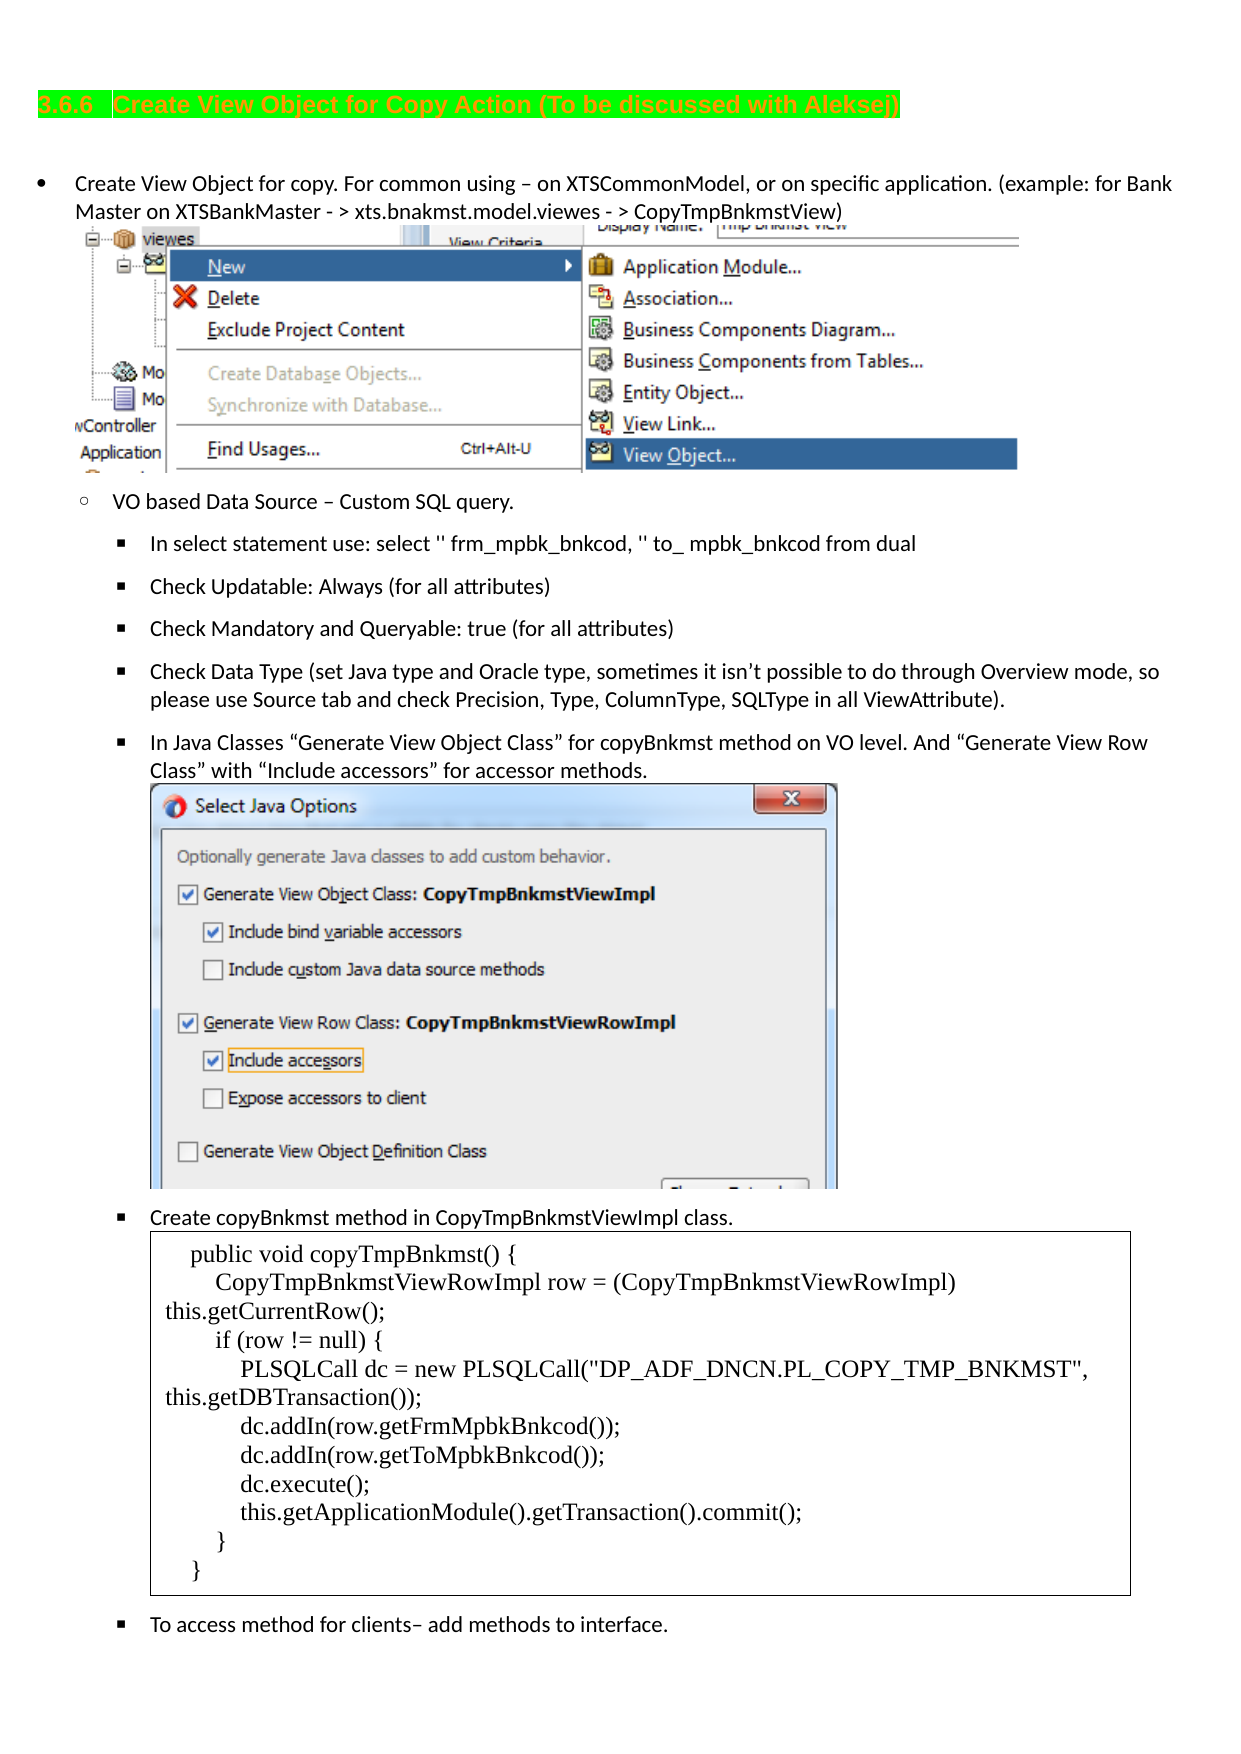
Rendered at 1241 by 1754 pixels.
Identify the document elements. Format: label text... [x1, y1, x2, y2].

picture [75, 225, 1019, 473]
list Check Updatable: Always (for all attributes) [112, 572, 1203, 600]
list VO based Data Source – Custom SQL query. [75, 487, 1203, 515]
list Check Data Type (set Java type and Oracle type, sometimes it isn’t possible to do through Overview mode, so please use Source tab and check Precision, Type, ColumnType, SQLType in all ViewAttribute). [112, 657, 1203, 713]
list In select statement use: select '' frm_mpbk_bnkcod, '' to_ mpbk_bnkcod from dual [112, 529, 1203, 557]
list Check Mandatory and Queryable: true (for all attributes) [112, 614, 1203, 643]
picture [150, 783, 838, 1189]
subtitle 3.6.6 Create View Object for Copy Action (To be discussed with Aleksej) [37, 89, 1203, 118]
list To access method for clients– add methods to interface. [112, 1610, 1203, 1638]
list Create copyBnkmst method in CopyTmpBnkmstViewImpl class. [112, 1203, 1203, 1596]
